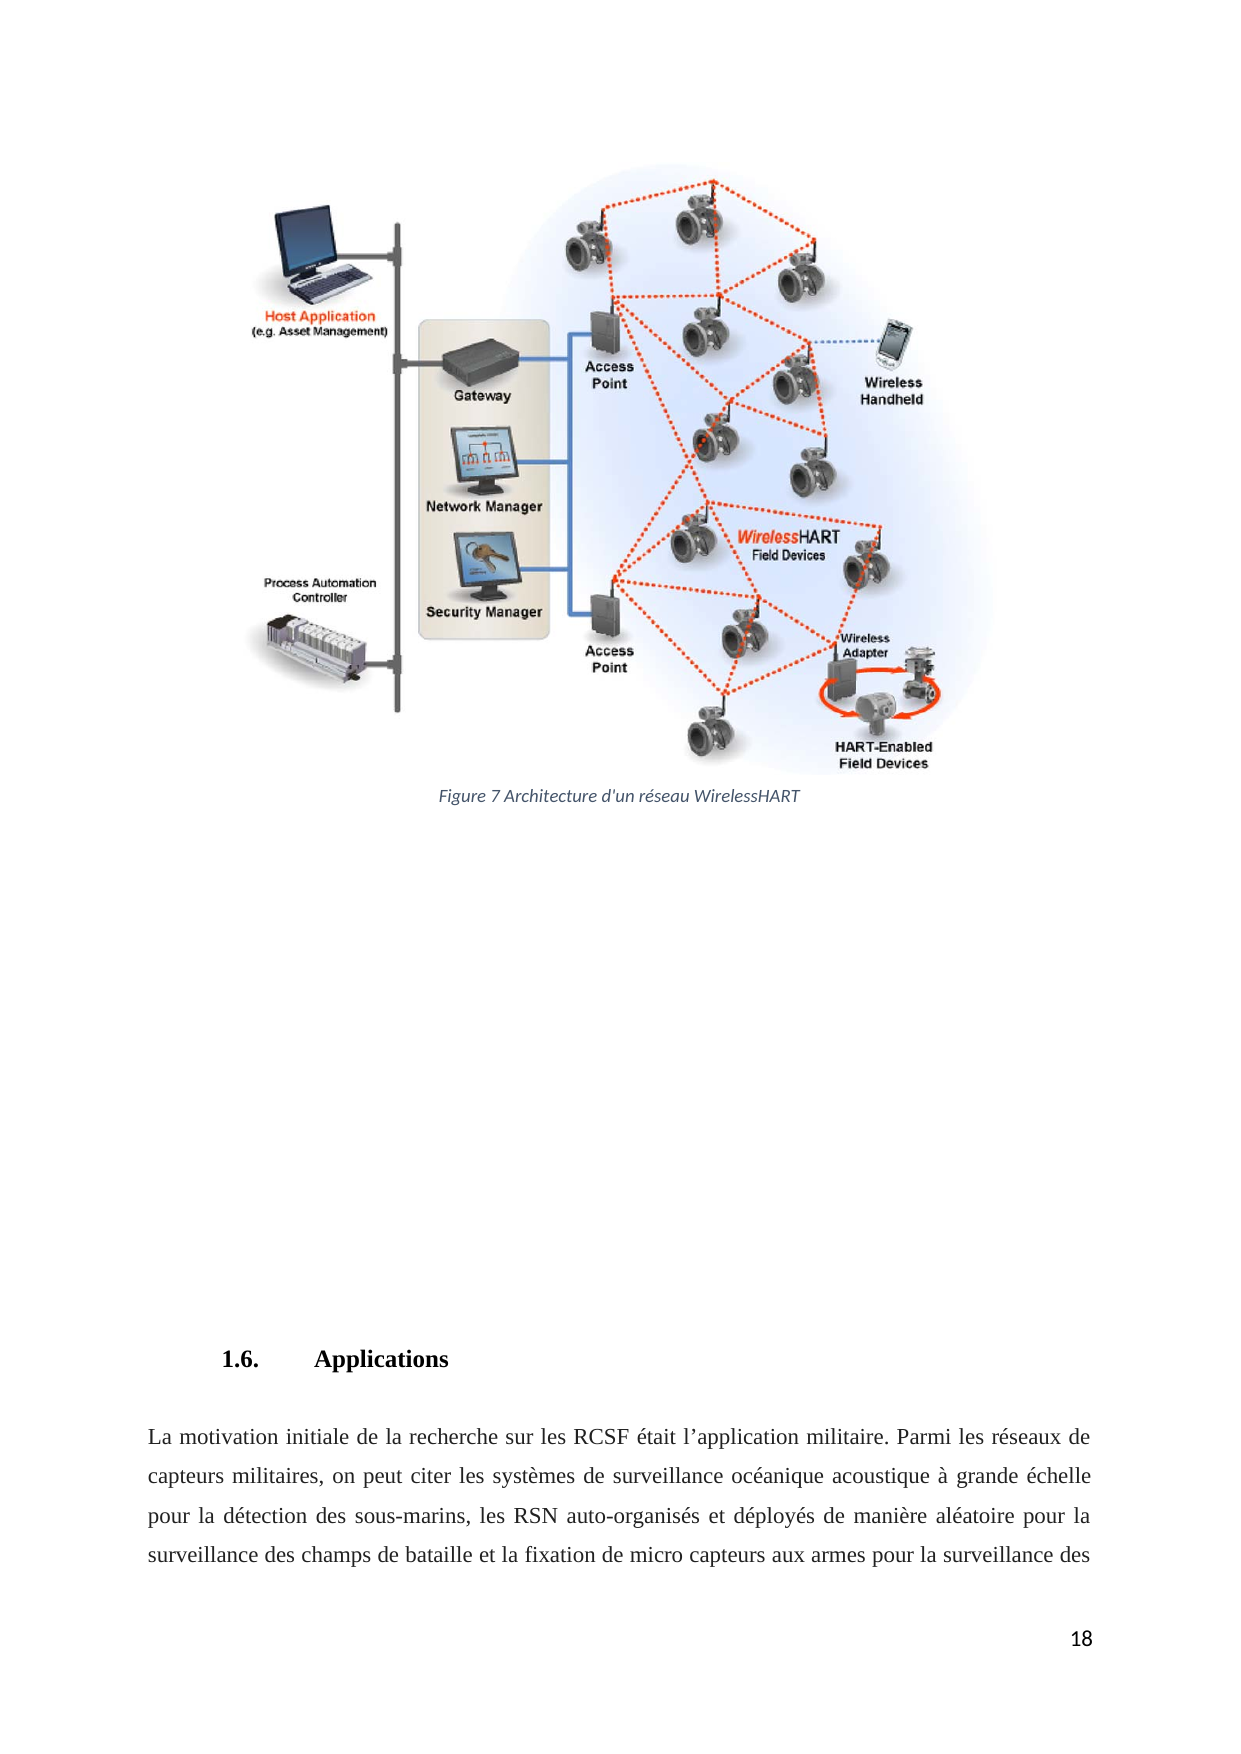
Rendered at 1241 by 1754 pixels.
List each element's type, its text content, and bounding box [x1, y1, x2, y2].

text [148, 1423, 1093, 1568]
text Applications [221, 1344, 1093, 1373]
picture [243, 162, 997, 775]
